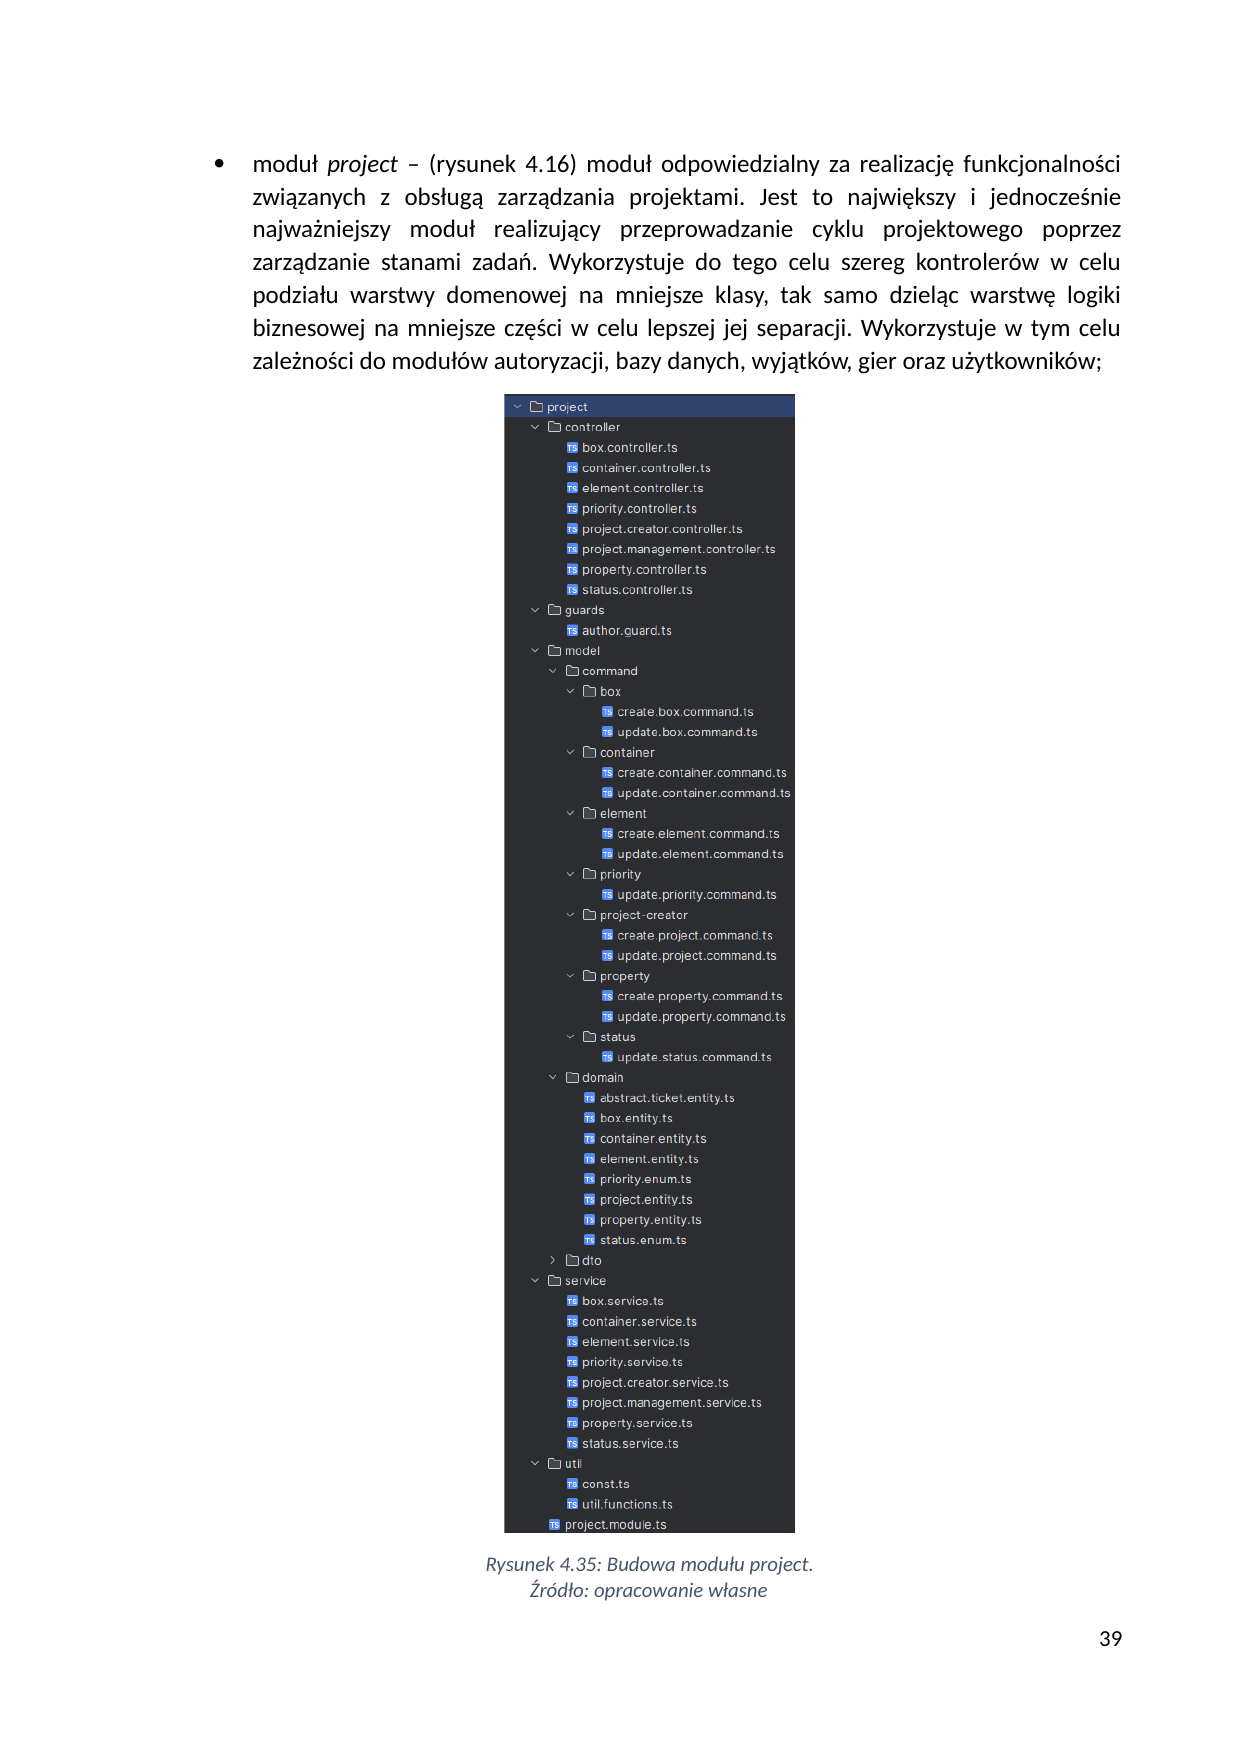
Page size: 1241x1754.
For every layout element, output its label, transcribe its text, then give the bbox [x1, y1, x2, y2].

text Źródło: opracowanie własne [177, 1577, 1122, 1602]
list moduł project – (rysunek 4.16) moduł odpowiedzialny za realizację funkcjonalności związanych z obsługą zarządzania projektami. Jest to największy i jednocześnie najważniejszy moduł realizujący przeprowadzanie cyklu projektowego poprzez zarządzanie stanami zadań. Wykorzystuje do tego celu szereg kontrolerów w celu podziału warstwy domenowej na mniejsze klasy, tak samo dzieląc warstwę logiki biznesowej na mniejsze części w celu lepszej jej separacji. Wykorzystuje w tym celu zależności do modułów autoryzacji, bazy danych, wyjątków, gier oraz użytkowników; [215, 148, 1122, 376]
picture [504, 394, 795, 1533]
